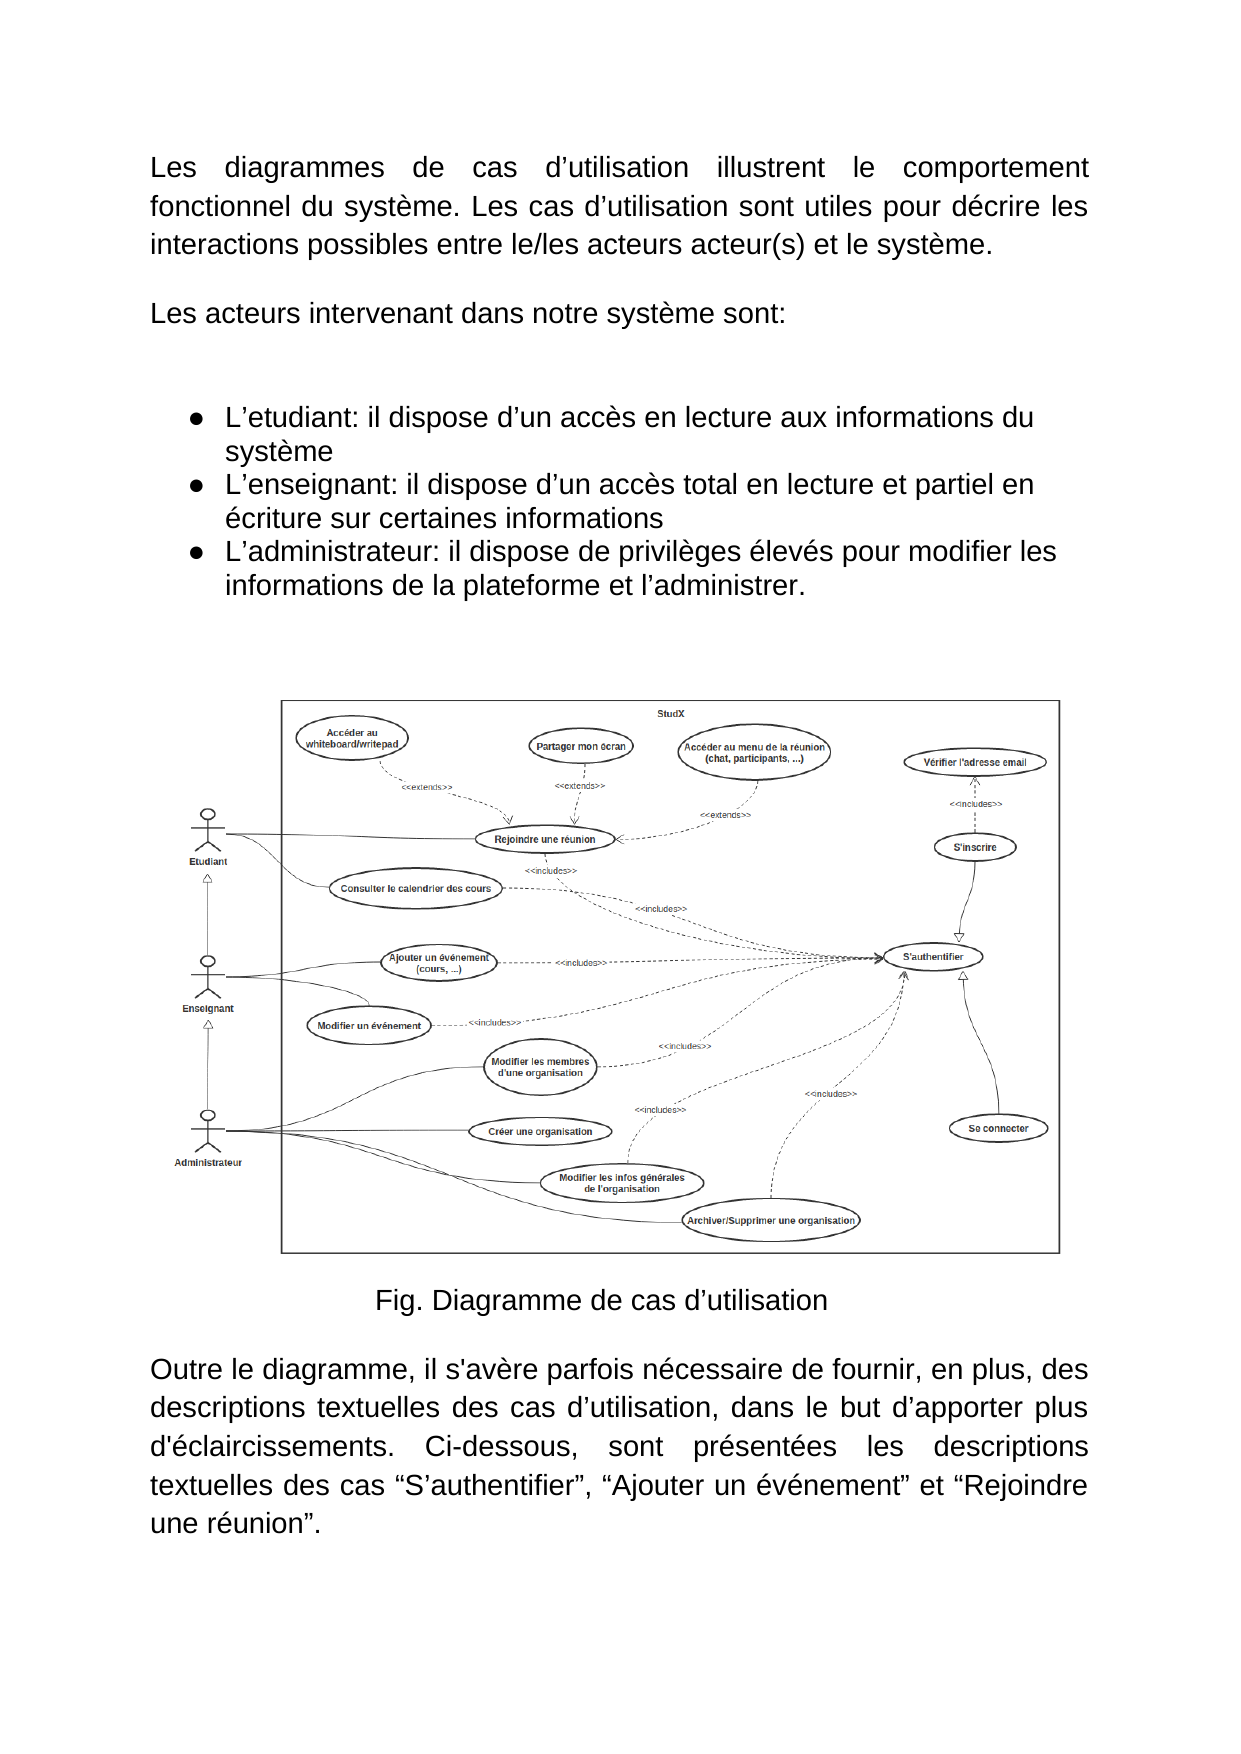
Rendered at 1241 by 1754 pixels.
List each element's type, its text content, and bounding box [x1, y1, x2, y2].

text Outre le diagramme, il s'avère parfois nécessaire de fournir, en plus, des descriptions textuelles des cas d’utilisation, dans le but d’apporter plus d'éclaircissements. Ci-dessous, sont présentées les descriptions textuelles des cas “S’authentifier”, “Ajouter un événement” et “Rejoindre une réunion”. [150, 1352, 1090, 1540]
list L’enseignant: il dispose d’un accès total en lecture et partiel en écriture sur certaines informations [187, 467, 1090, 534]
text Les acteurs intervenant dans notre système sont: [150, 296, 1090, 329]
picture [150, 666, 1091, 1280]
text Fig. Diagramme de cas d’utilisation [150, 1283, 1090, 1317]
list L’administrateur: il dispose de privilèges élevés pour modifier les informations de la plateforme et l’administrer. [187, 534, 1090, 601]
list L’etudiant: il dispose d’un accès en lecture aux informations du système [187, 400, 1090, 467]
text Les diagrammes de cas d’utilisation illustrent le comportement fonctionnel du système. Les cas d’utilisation sont utiles pour décrire les interactions possibles entre le/les acteurs acteur(s) et le système. [150, 150, 1090, 261]
